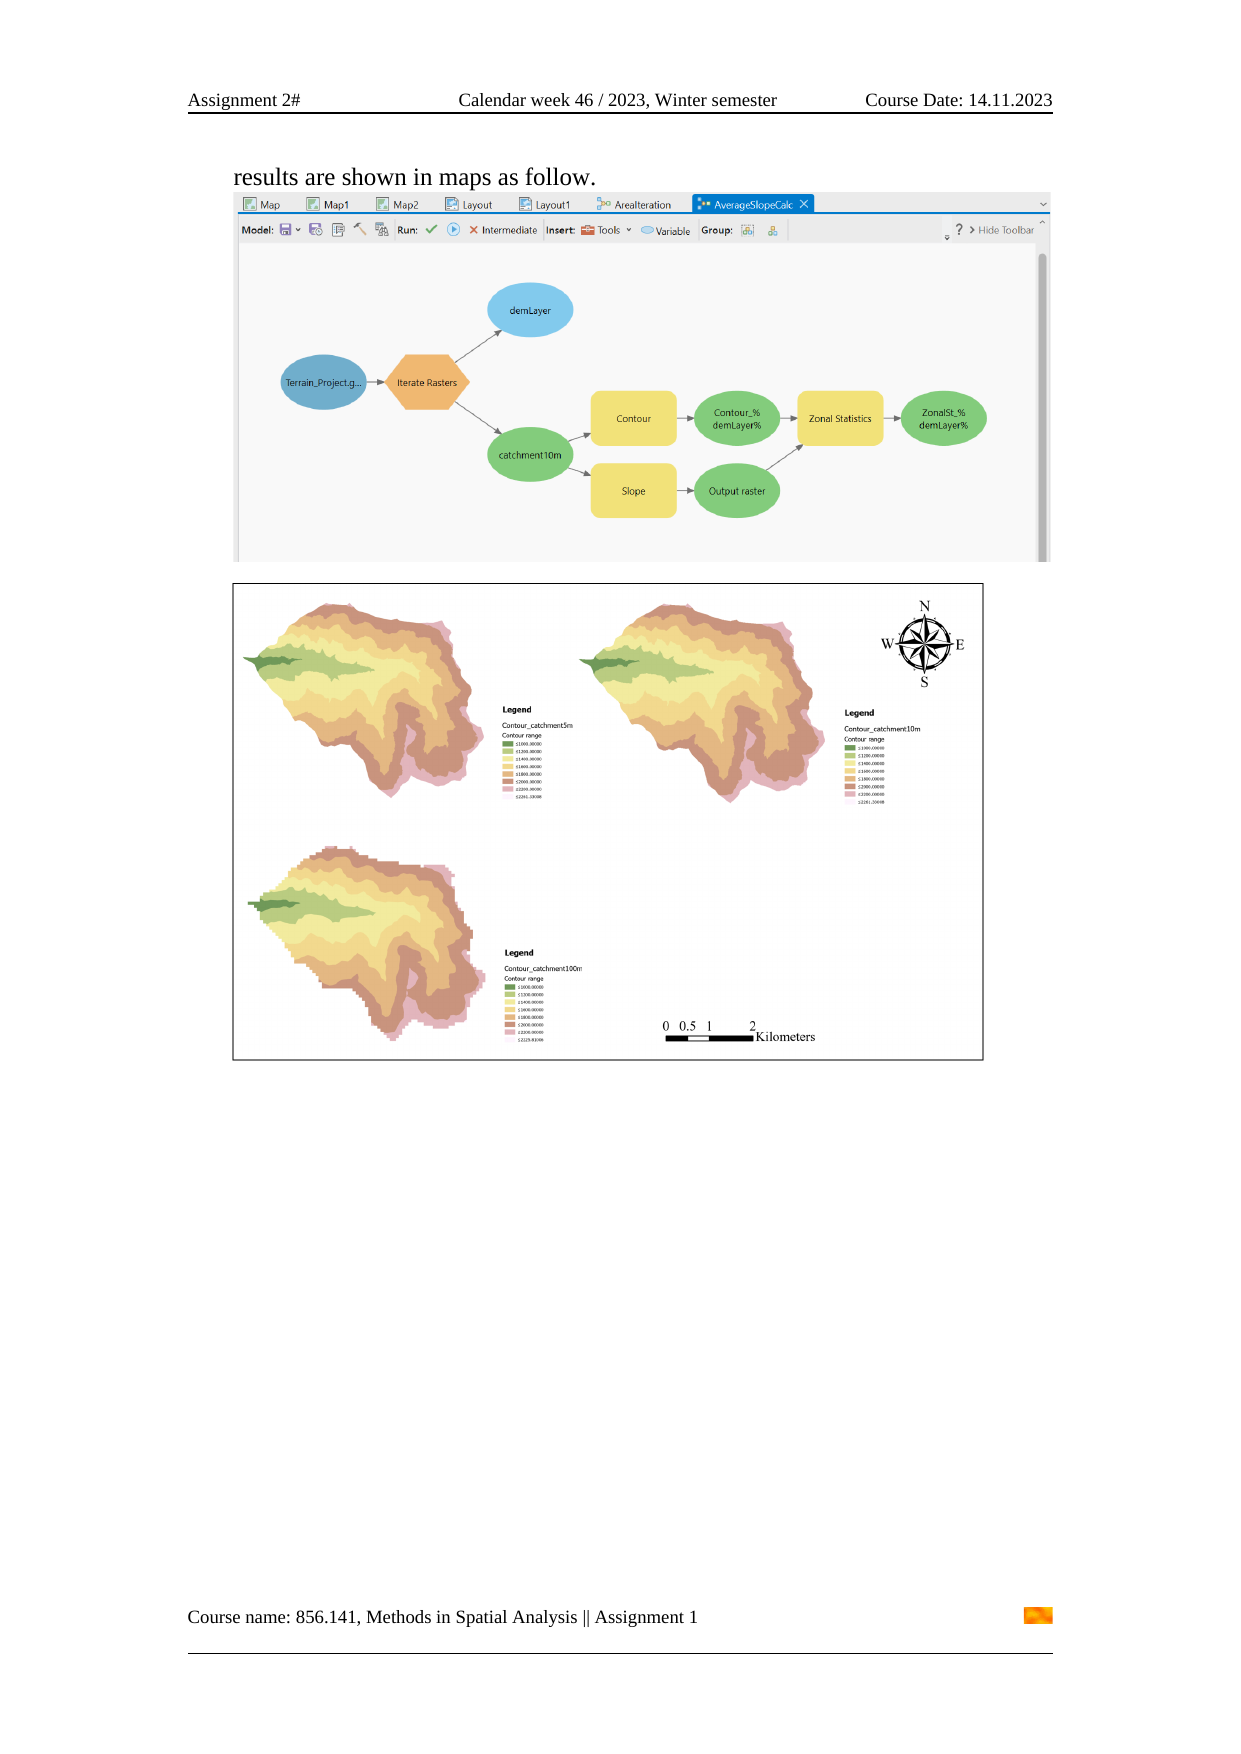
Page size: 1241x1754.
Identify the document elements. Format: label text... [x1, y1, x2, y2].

picture [1023, 1607, 1053, 1624]
picture [231, 582, 985, 1062]
picture [233, 192, 1051, 562]
